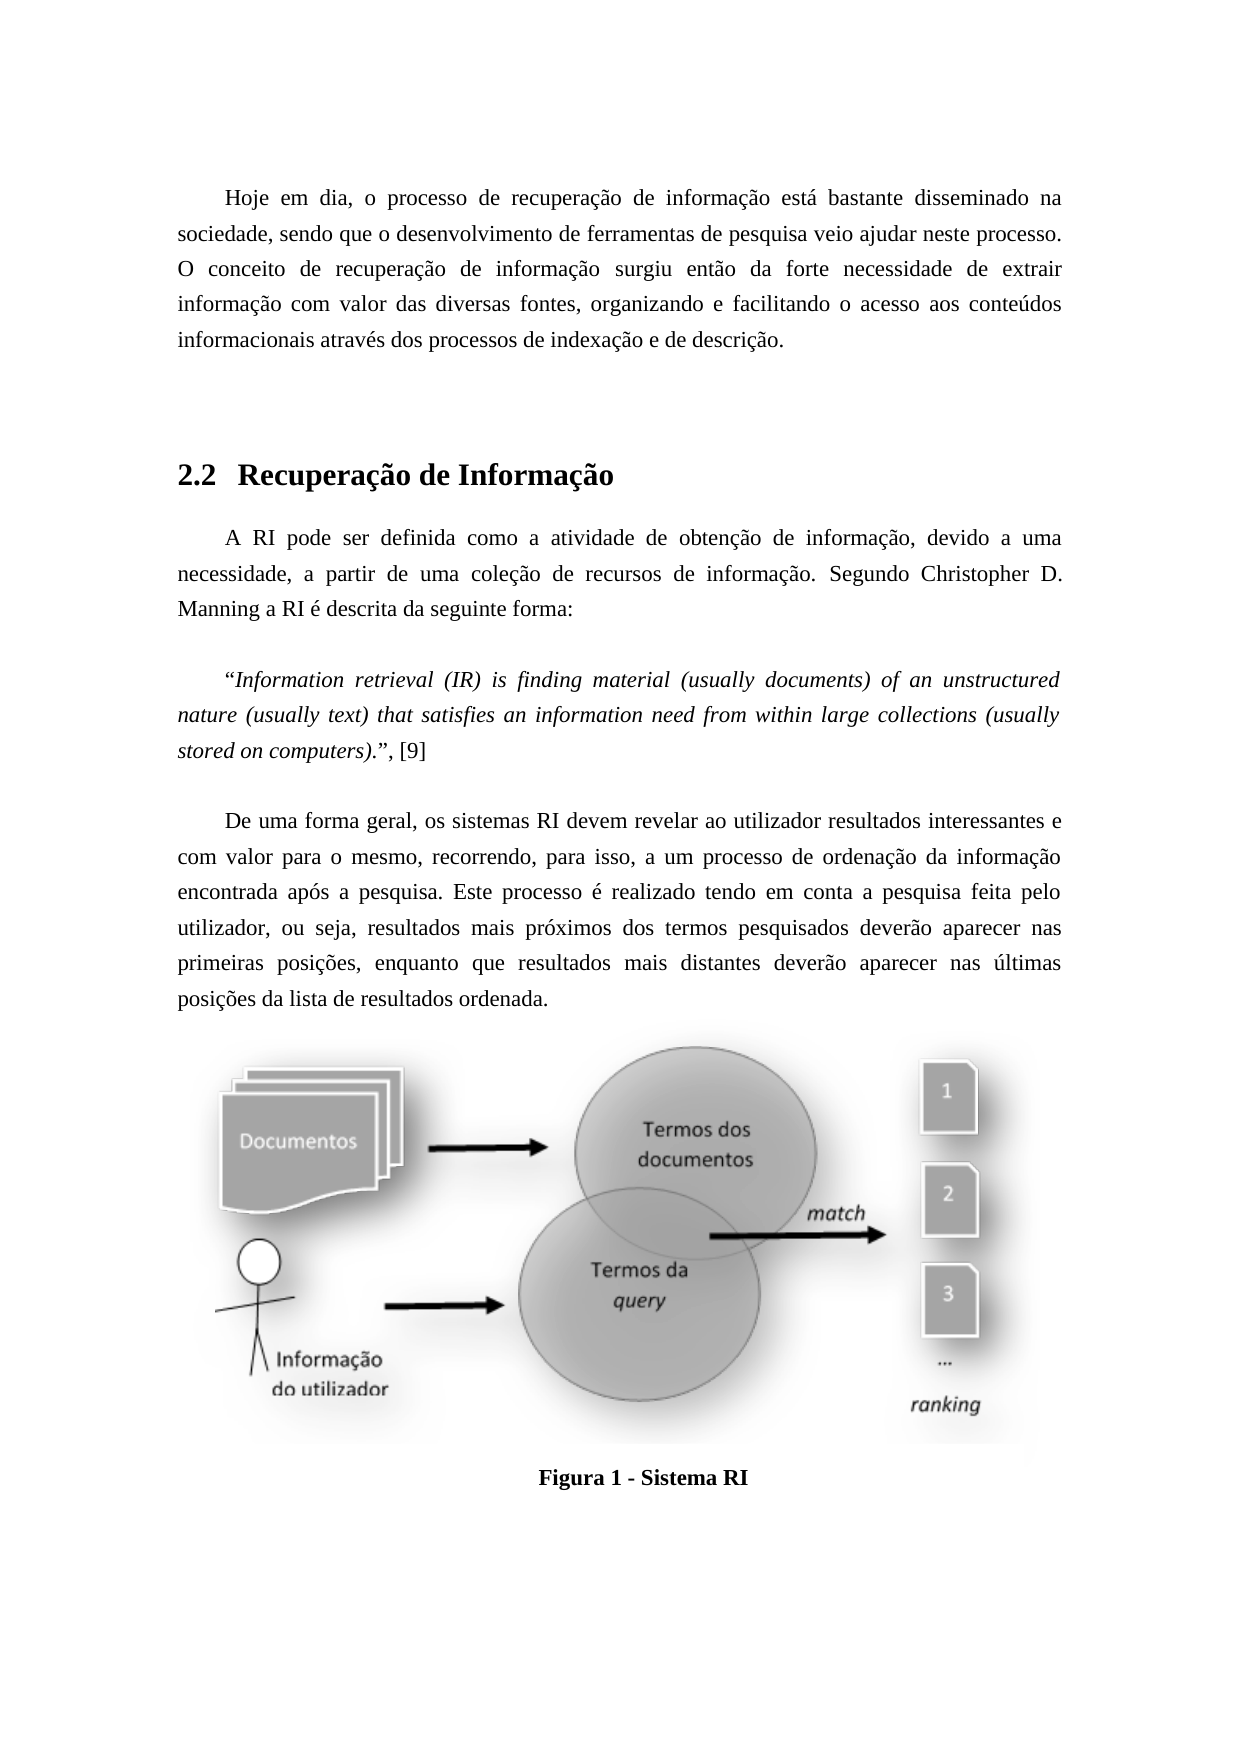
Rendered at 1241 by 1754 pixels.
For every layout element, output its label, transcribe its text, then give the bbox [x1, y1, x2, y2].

text De uma forma geral, os sistemas RI devem revelar ao utilizador resultados interessantes e com valor para o mesmo, recorrendo, para isso, a um processo de ordenação da informação encontrada após a pesquisa. Este processo é realizado tendo em conta a pesquisa feita pelo utilizador, ou seja, resultados mais próximos dos termos pesquisados deverão aparecer nas primeiras posições, enquanto que resultados mais distantes deverão aparecer nas últimas posições da lista de resultados ordenada. [177, 801, 1063, 1013]
text Hoje em dia, o processo de recuperação de informação está bastante disseminado na sociedade, sendo que o desenvolvimento de ferramentas de pesquisa veio ajudar neste processo. O conceito de recuperação de informação surgiu então da forte necessidade de extrair informação com valor das diversas fontes, organizando e facilitando o acesso aos conteúdos informacionais através dos processos de indexação e de descrição. [177, 177, 1063, 354]
picture [215, 1046, 1024, 1435]
text “Information retrieval (IR) is finding material (usually documents) of an unstructured nature (usually text) that satisfies an information need from within large collections (usually stored on computers).”, [9] [177, 659, 1063, 765]
subtitle Recuperação de Informação [177, 456, 1063, 492]
text A RI pode ser definida como a atividade de obtenção de informação, devido a uma necessidade, a partir de uma coleção de recursos de informação. Segundo Christopher D. Manning a RI é descrita da seguinte forma: [177, 517, 1063, 623]
